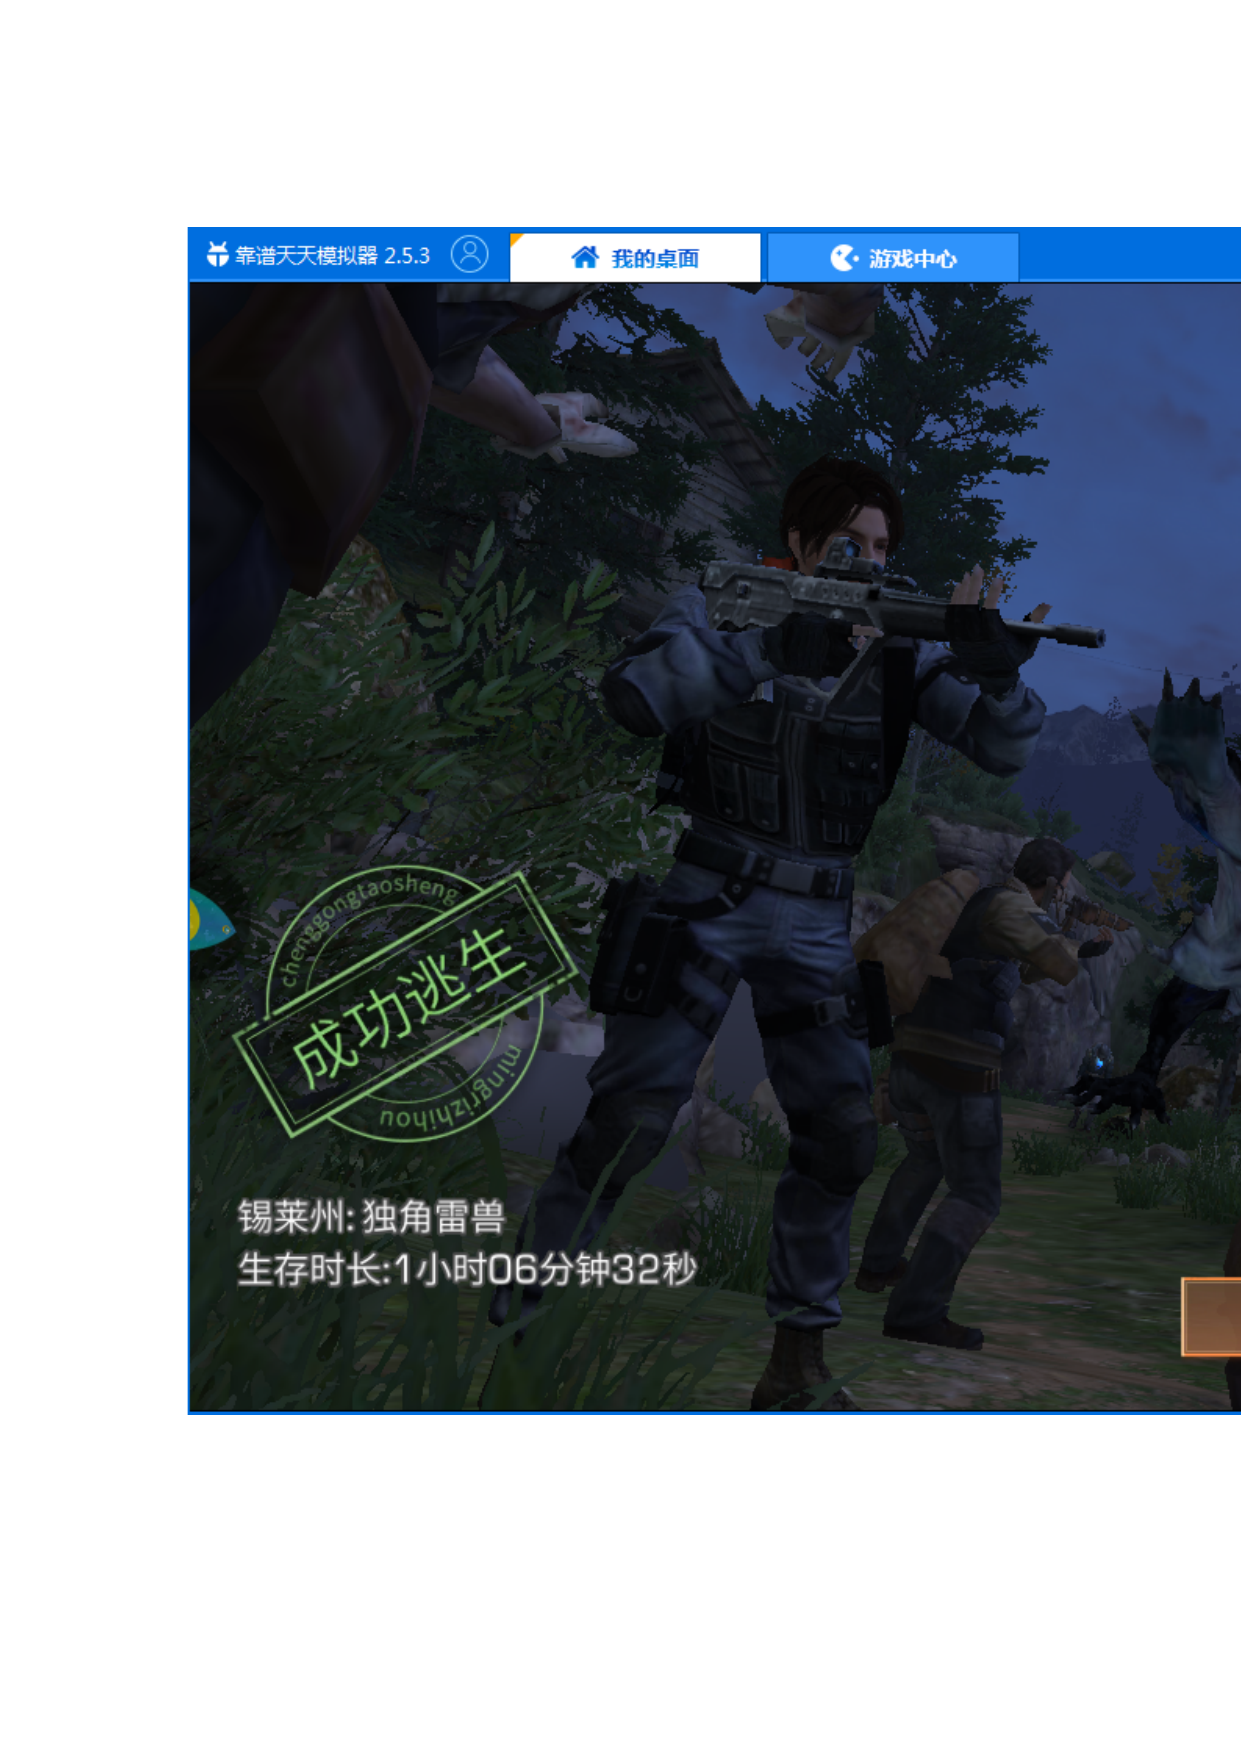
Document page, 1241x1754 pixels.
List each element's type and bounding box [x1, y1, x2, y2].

picture [187, 227, 1241, 1415]
